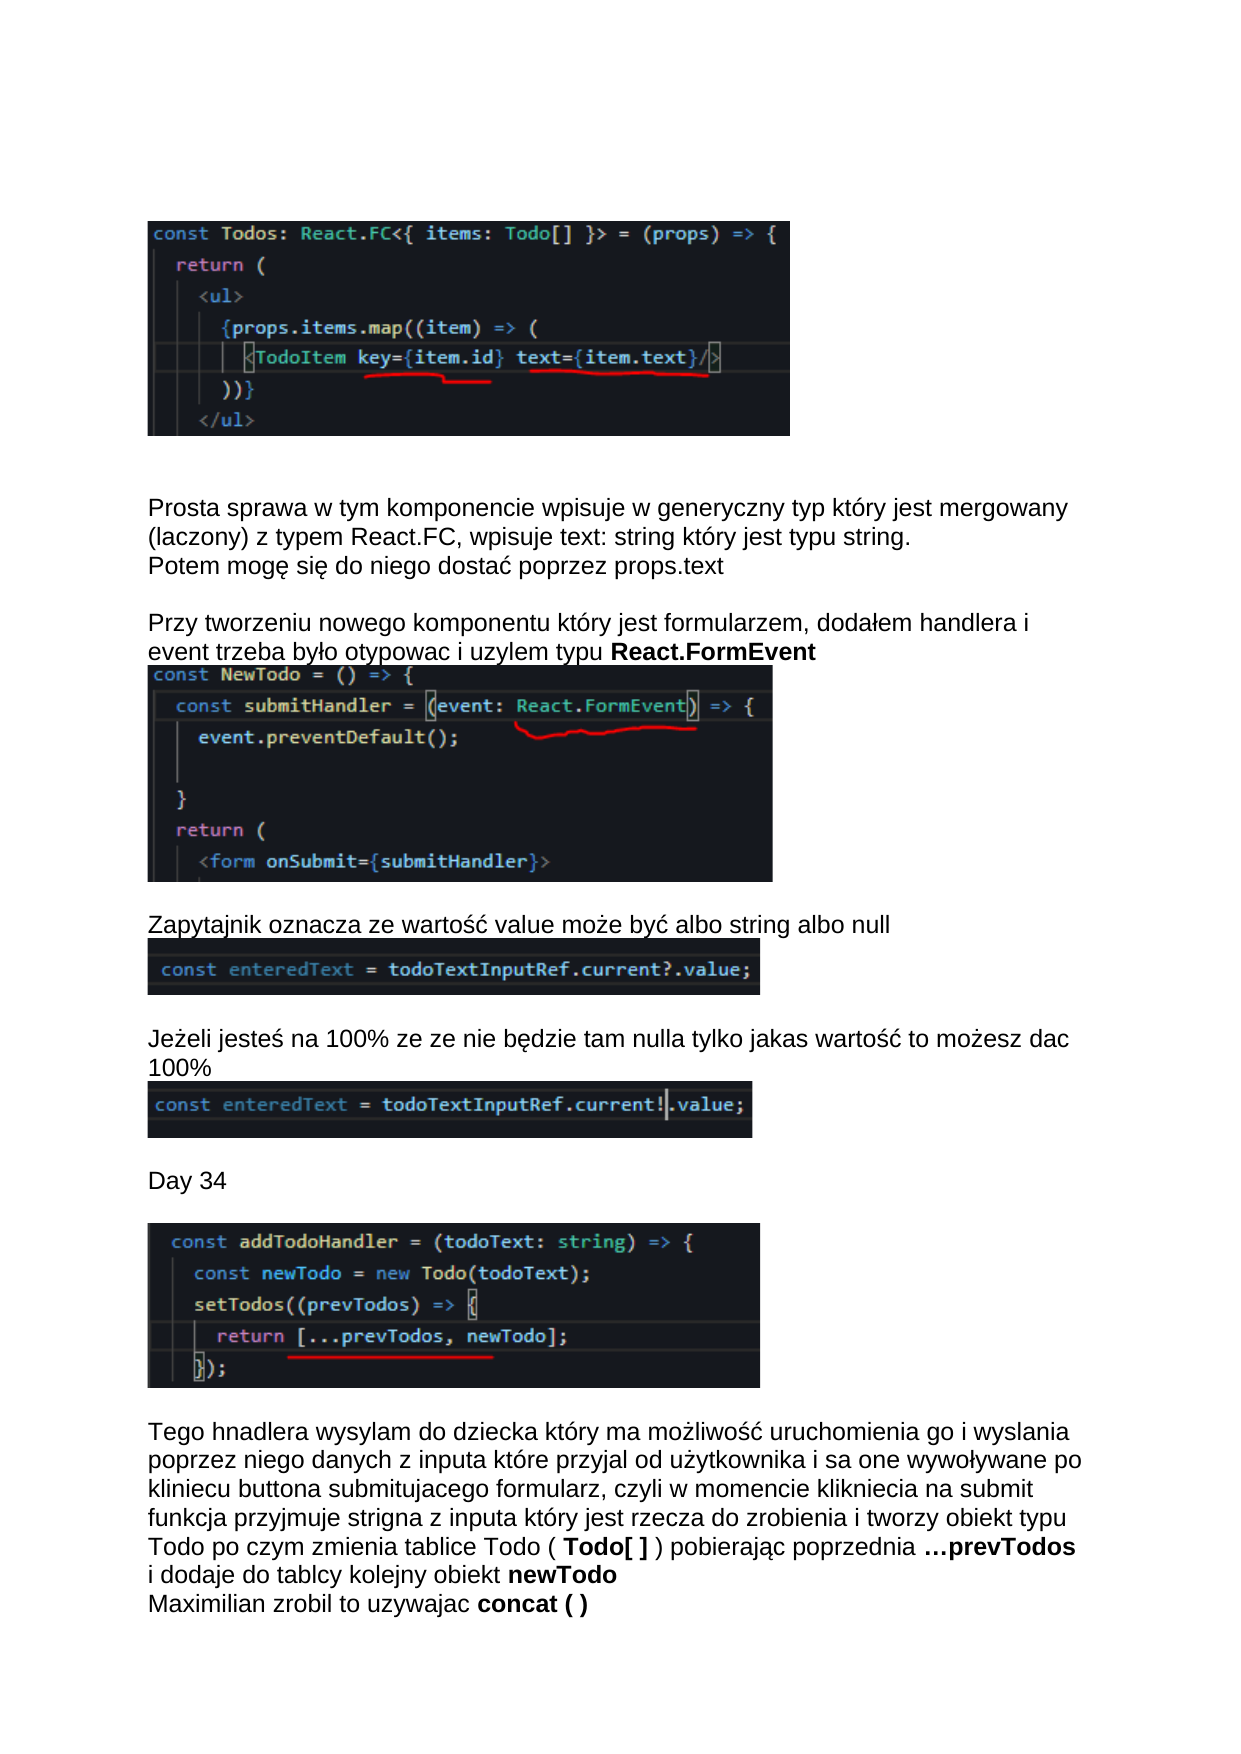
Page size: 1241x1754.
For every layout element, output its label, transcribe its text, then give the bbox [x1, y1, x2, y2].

picture [147, 1081, 753, 1138]
text Tego hnadlera wysylam do dziecka który ma możliwość uruchomienia go i wyslania poprzez niego danych z inputa które przyjal od użytkownika i sa one wywoływane po kliniecu buttona submitujacego formularz, czyli w momencie klikniecia na submit funkcja przyjmuje strigna z inputa który jest rzecza do zrobienia i tworzy obiekt typu Todo po czym zmienia tablice Todo ( Todo[ ] ) pobierając poprzednia …prevTodos [148, 1417, 1093, 1560]
picture [147, 665, 773, 882]
picture [147, 938, 760, 995]
picture [147, 221, 790, 436]
text Prosta sprawa w tym komponencie wpisuje w generyczny typ który jest mergowany (laczony) z typem React.FC, wpisuje text: string który jest typu string. Potem mogę się do niego dostać poprzez props.text [148, 493, 1093, 579]
text Jeżeli jesteś na 100% ze ze nie będzie tam nulla tylko jakas wartość to możesz dac 100% [148, 1024, 1093, 1081]
text Maximilian zrobil to uzywajac concat ( ) [148, 1589, 1093, 1618]
text Zapytajnik oznacza ze wartość value może być albo string albo null [148, 910, 1093, 939]
picture [147, 1223, 760, 1388]
text Przy tworzeniu nowego komponentu który jest formularzem, dodałem handlera i event trzeba było otypowac i uzylem typu React.FormEvent [148, 608, 1093, 666]
text Day 34 [148, 1166, 1093, 1195]
text i dodaje do tablcy kolejny obiekt newTodo [148, 1560, 1093, 1589]
